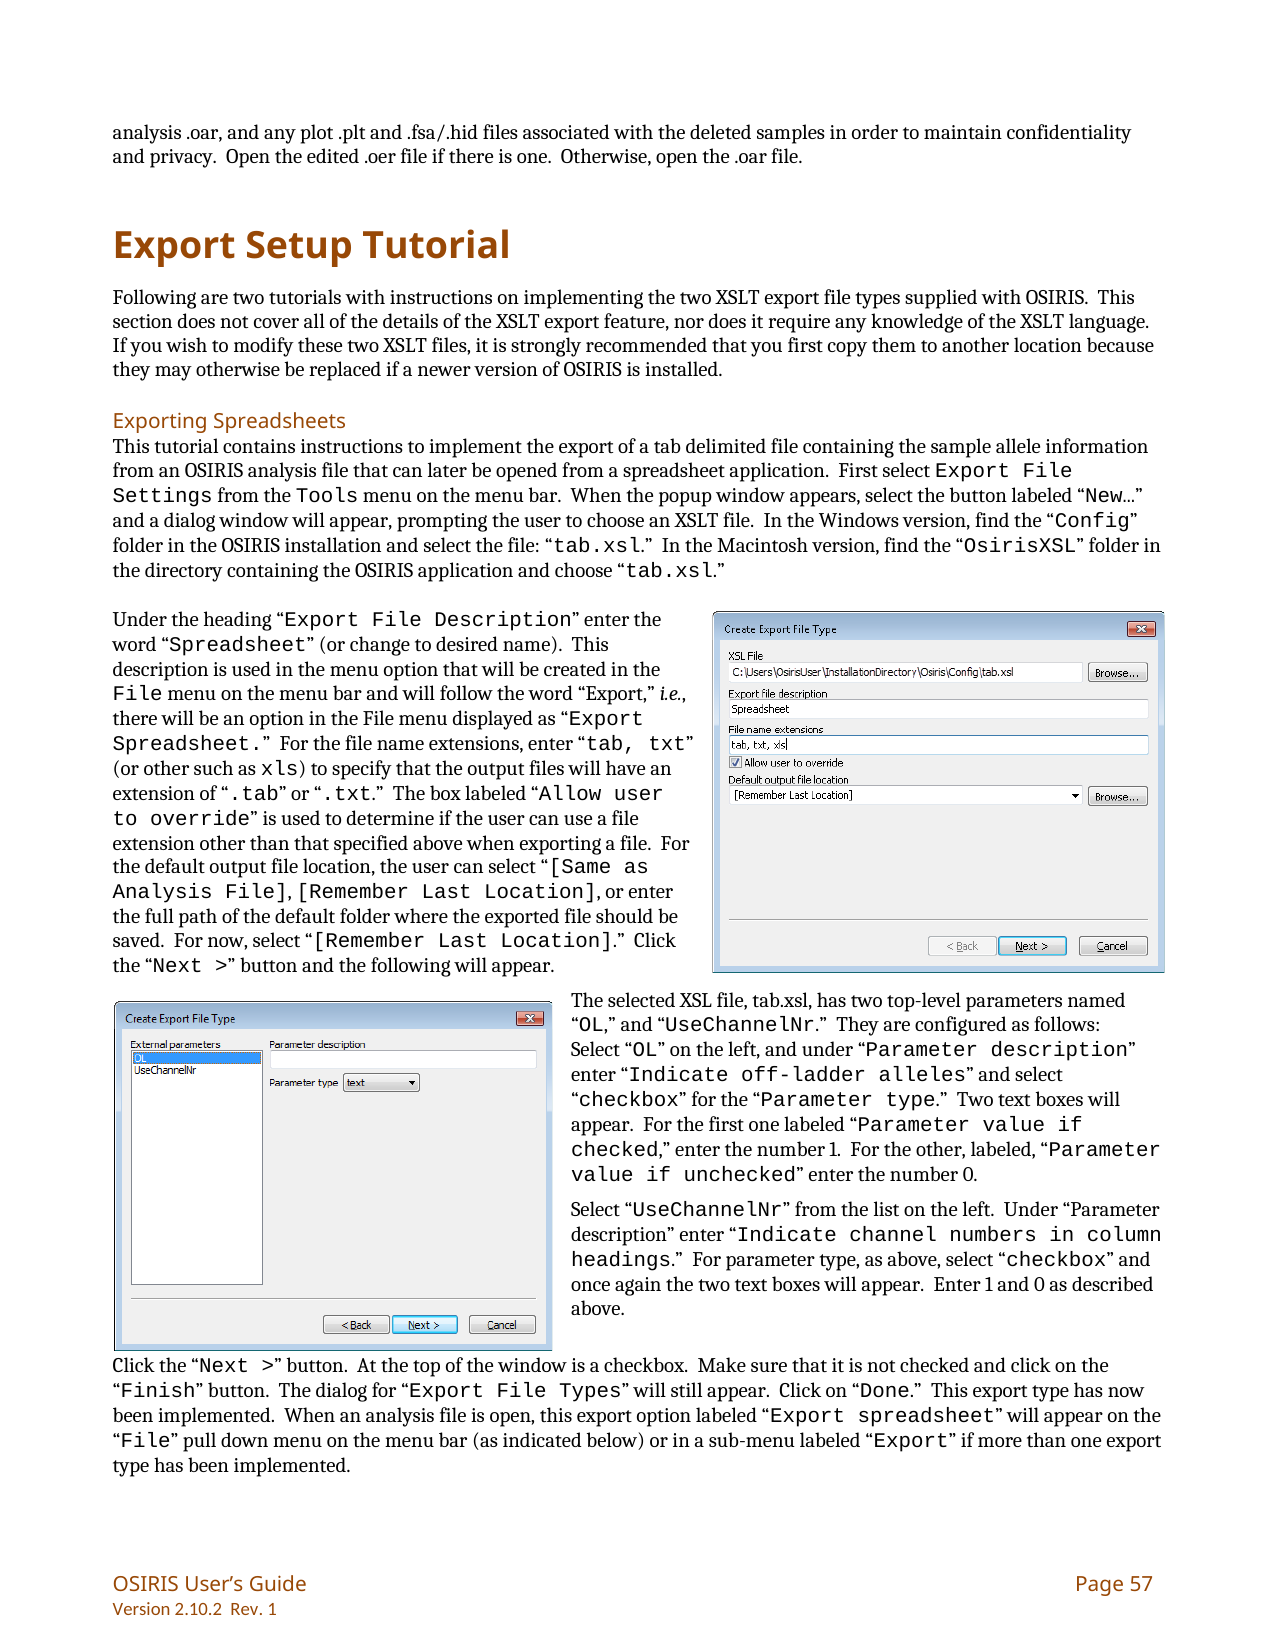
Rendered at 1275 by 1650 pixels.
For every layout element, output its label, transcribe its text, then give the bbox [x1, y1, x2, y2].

text This tutorial contains instructions to implement the export of a tab delimited file containing the sample allele information from an OSIRIS analysis file that can later be opened from a spreadsheet application. First select Export File Settings from the Tools menu on the menu bar. When the popup window appears, select the button labeled “New…” and a dialog window will appear, prompting the user to choose an XSLT file. In the Windows version, find the “Config” folder in the OSIRIS installation and select the file: “tab.xsl.” In the Macintosh version, find the “OsirisXSL” folder in the directory containing the OSIRIS application and choose “tab.xsl.” [112, 434, 1162, 583]
subtitle Exporting Spreadsheets [112, 406, 1162, 434]
text Select “UseChannelNr” from the list on the left. Under “Parameter description” enter “Indicate channel numbers in column headings.” For parameter type, as above, select “checkbox” and once again the two text boxes will appear. Enter 1 and 0 as described above. [553, 1197, 1162, 1320]
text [112, 120, 1162, 168]
picture [712, 611, 1165, 973]
text Click the “Next >” button. At the top of the window is a checkbox. Make sure that it is not checked and click on the “Finish” button. The dialog for “Export File Types” will still appear. Click on “Done.” This export type has now been implemented. When an analysis file is open, this export option labeled “Export spreadsheet” will appear on the “File” pull down menu on the menu bar (as indicated below) or in a sub-menu labeled “Export” if more than one export type has been implemented. [112, 1354, 1162, 1478]
picture [114, 1001, 553, 1351]
subtitle Export Setup Tutorial [112, 218, 1162, 269]
text Select “OL” on the left, and under “Parameter description” enter “Indicate off-ladder alleles” and select “checkbox” for the “Parameter type.” Two text boxes will appear. For the first one labeled “Parameter value if checked,” enter the number 1. For the other, labeled, “Parameter value if unchecked” enter the number 0. [553, 1038, 1162, 1188]
text The selected XSL file, tab.xsl, has two top-level parameters named “OL,” and “UseChannelNr.” They are configured as follows: [112, 989, 1162, 1038]
text Following are two tutorials with instructions on implementing the two XSLT export file types supplied with OSIRIS. This section does not cover all of the details of the XSLT export feature, nor does it require any knowledge of the XSLT language. If you wish to modify these two XSLT files, it is strongly recommended that you first copy them to another location because they may otherwise be replaced if a newer version of OSIRIS is installed. [112, 286, 1162, 382]
